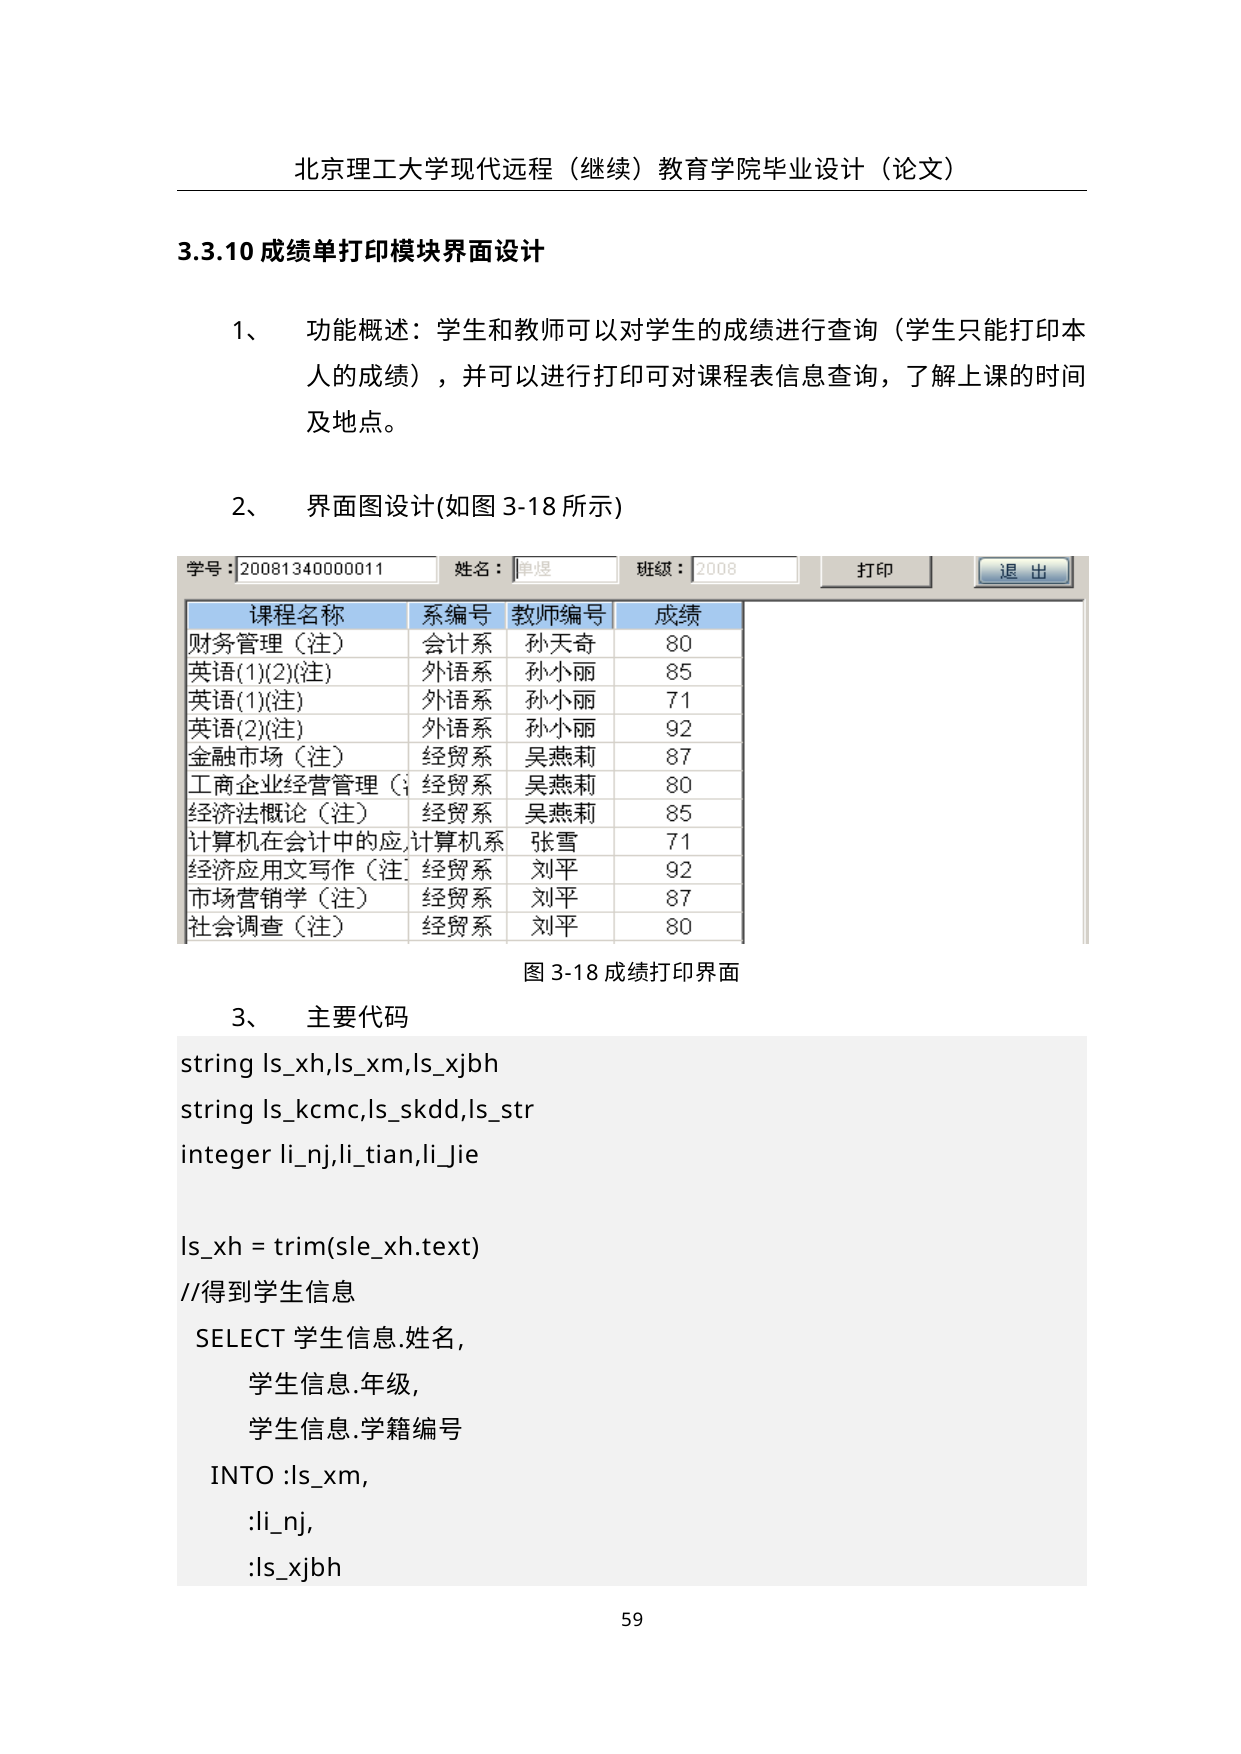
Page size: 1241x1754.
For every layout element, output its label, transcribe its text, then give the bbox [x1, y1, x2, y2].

text string ls_kcmc,ls_skdd,ls_str [177, 1081, 1087, 1127]
list 界面图设计(如图3-18所示) [231, 486, 1087, 522]
picture [177, 556, 1089, 944]
list 功能概述：学生和教师可以对学生的成绩进行查询（学生只能打印本人的成绩），并可以进行打印可对课程表信息查询，了解上课的时间及地点。 [231, 303, 1087, 440]
text ls_xh = trim(sle_xh.text) [177, 1219, 1087, 1265]
text string ls_xh,ls_xm,ls_xjbh [177, 1036, 1087, 1081]
text :li_nj, [177, 1494, 1087, 1540]
text //得到学生信息 [177, 1265, 1087, 1311]
subtitle 成绩单打印模块界面设计 [177, 207, 1087, 273]
list 主要代码 [231, 990, 1087, 1036]
text 学生信息.学籍编号 [177, 1402, 1087, 1448]
text 学生信息.年级, [177, 1356, 1087, 1402]
text integer li_nj,li_tian,li_Jie [177, 1127, 1087, 1173]
text 图3-18成绩打印界面 [177, 944, 1087, 990]
text INTO :ls_xm, [177, 1448, 1087, 1494]
text :ls_xjbh [177, 1540, 1087, 1586]
text SELECT 学生信息.姓名, [177, 1311, 1087, 1356]
